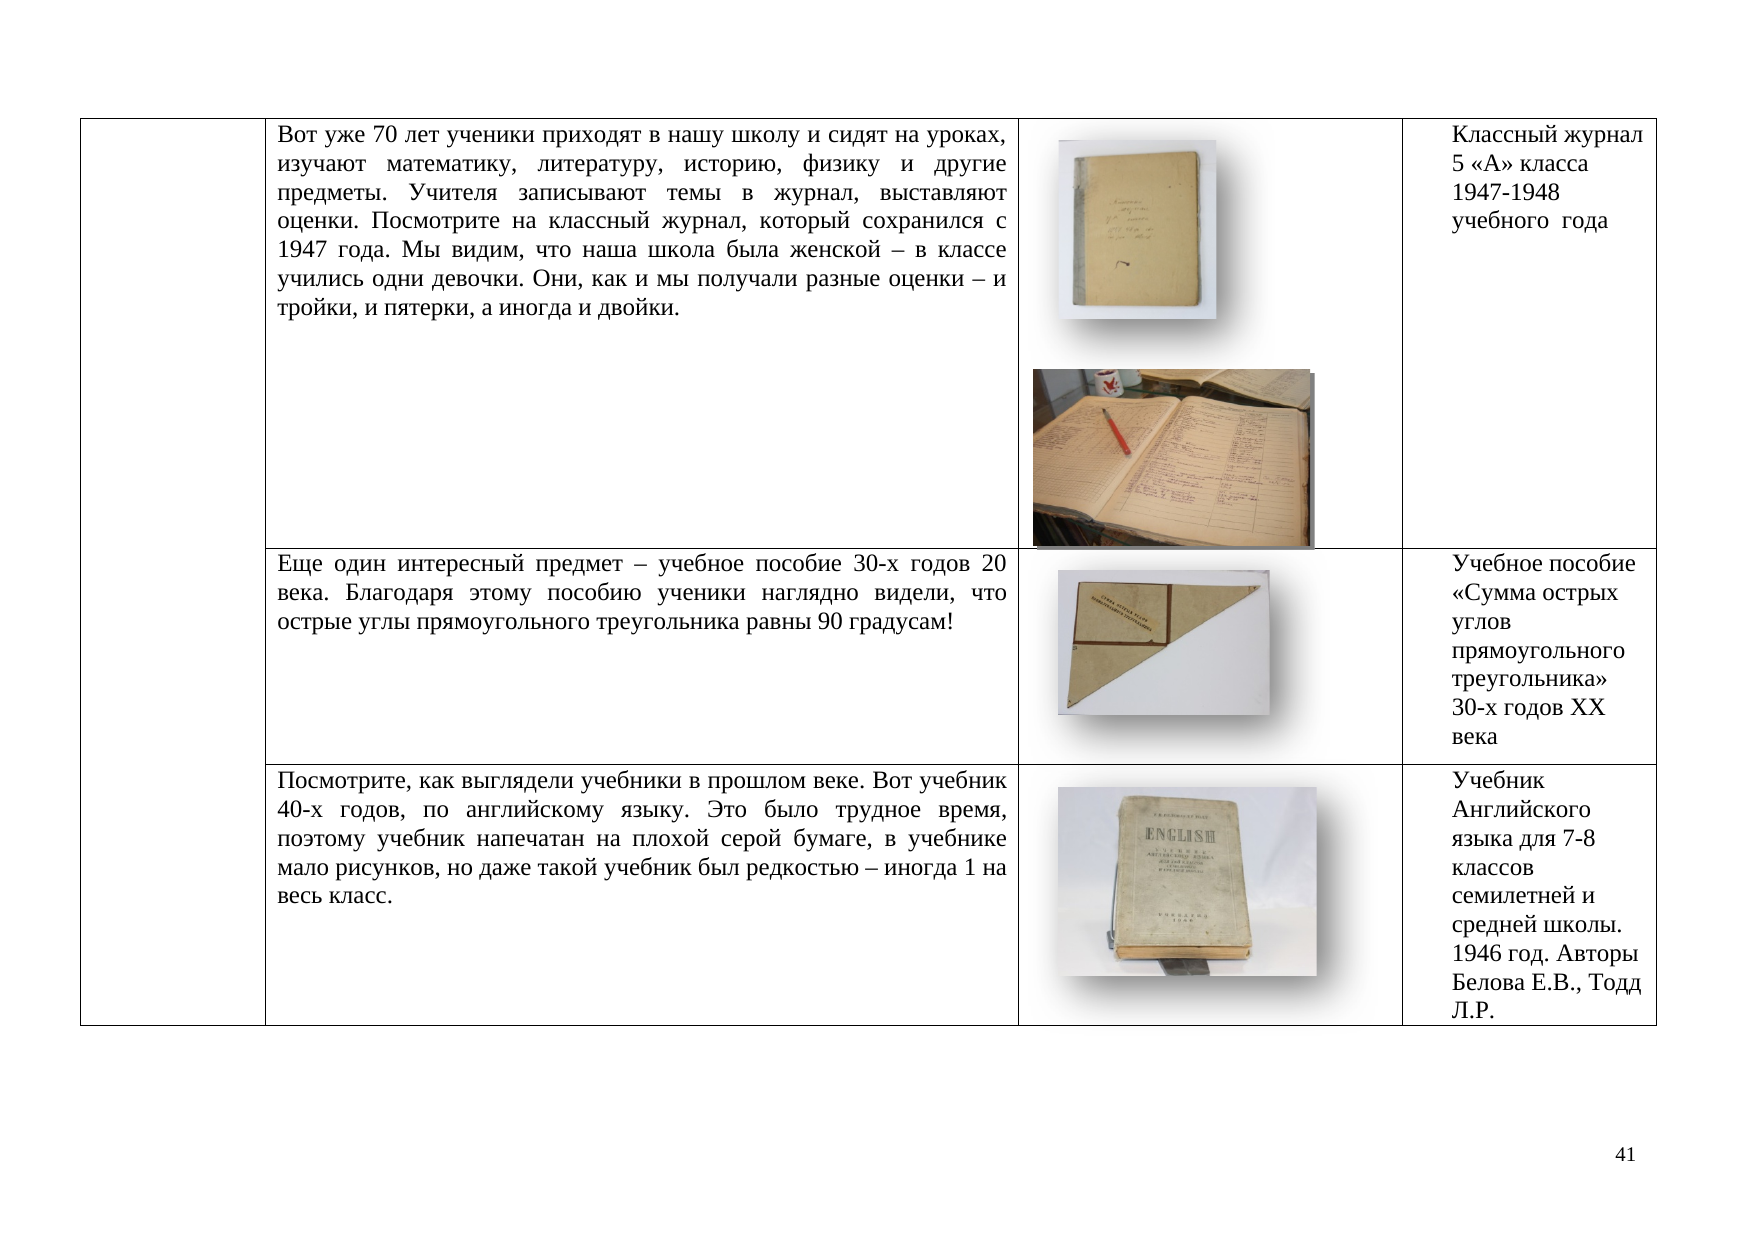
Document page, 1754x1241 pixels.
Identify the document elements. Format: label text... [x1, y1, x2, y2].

picture [1058, 787, 1317, 976]
picture [1058, 570, 1270, 715]
table_cell [1019, 549, 1402, 764]
table_cell [1019, 765, 1402, 1025]
table_cell Учебное пособие «Сумма острых углов прямоугольного треугольника» 30-х годов XX века [1403, 549, 1656, 764]
picture [1058, 140, 1216, 319]
table_cell Вот уже 70 лет ученики приходят в нашу школу и сидят на уроках, изучают математику, литературу, историю, физику и другие предметы. Учителя записывают темы в журнал, выставляют оценки. Посмотрите на классный журнал, который сохранился с 1947 года. Мы видим, что наша школа была женской – в классе учились одни девочки. Они, как и мы получали разные оценки – и тройки, и пятерки, а иногда и двойки. [266, 119, 1018, 547]
table_cell Классный журнал 5 «А» класса 1947-1948 учебного года [1403, 119, 1656, 547]
table_cell Еще один интересный предмет – учебное пособие 30-х годов 20 века. Благодаря этому пособию ученики наглядно видели, что острые углы прямоугольного треугольника равны 90 градусам! [266, 549, 1018, 764]
table_cell [1019, 119, 1402, 547]
table_cell Посмотрите, как выглядели учебники в прошлом веке. Вот учебник 40-х годов, по английскому языку. Это было трудное время, поэтому учебник напечатан на плохой серой бумаге, в учебнике мало рисунков, но даже такой учебник был редкостью – иногда 1 на весь класс. [266, 765, 1018, 1025]
picture [1033, 369, 1311, 546]
table_cell Учебник Английского языка для 7-8 классов семилетней и средней школы. 1946 год. Авторы Белова Е.В., Тодд Л.Р. [1403, 765, 1656, 1025]
